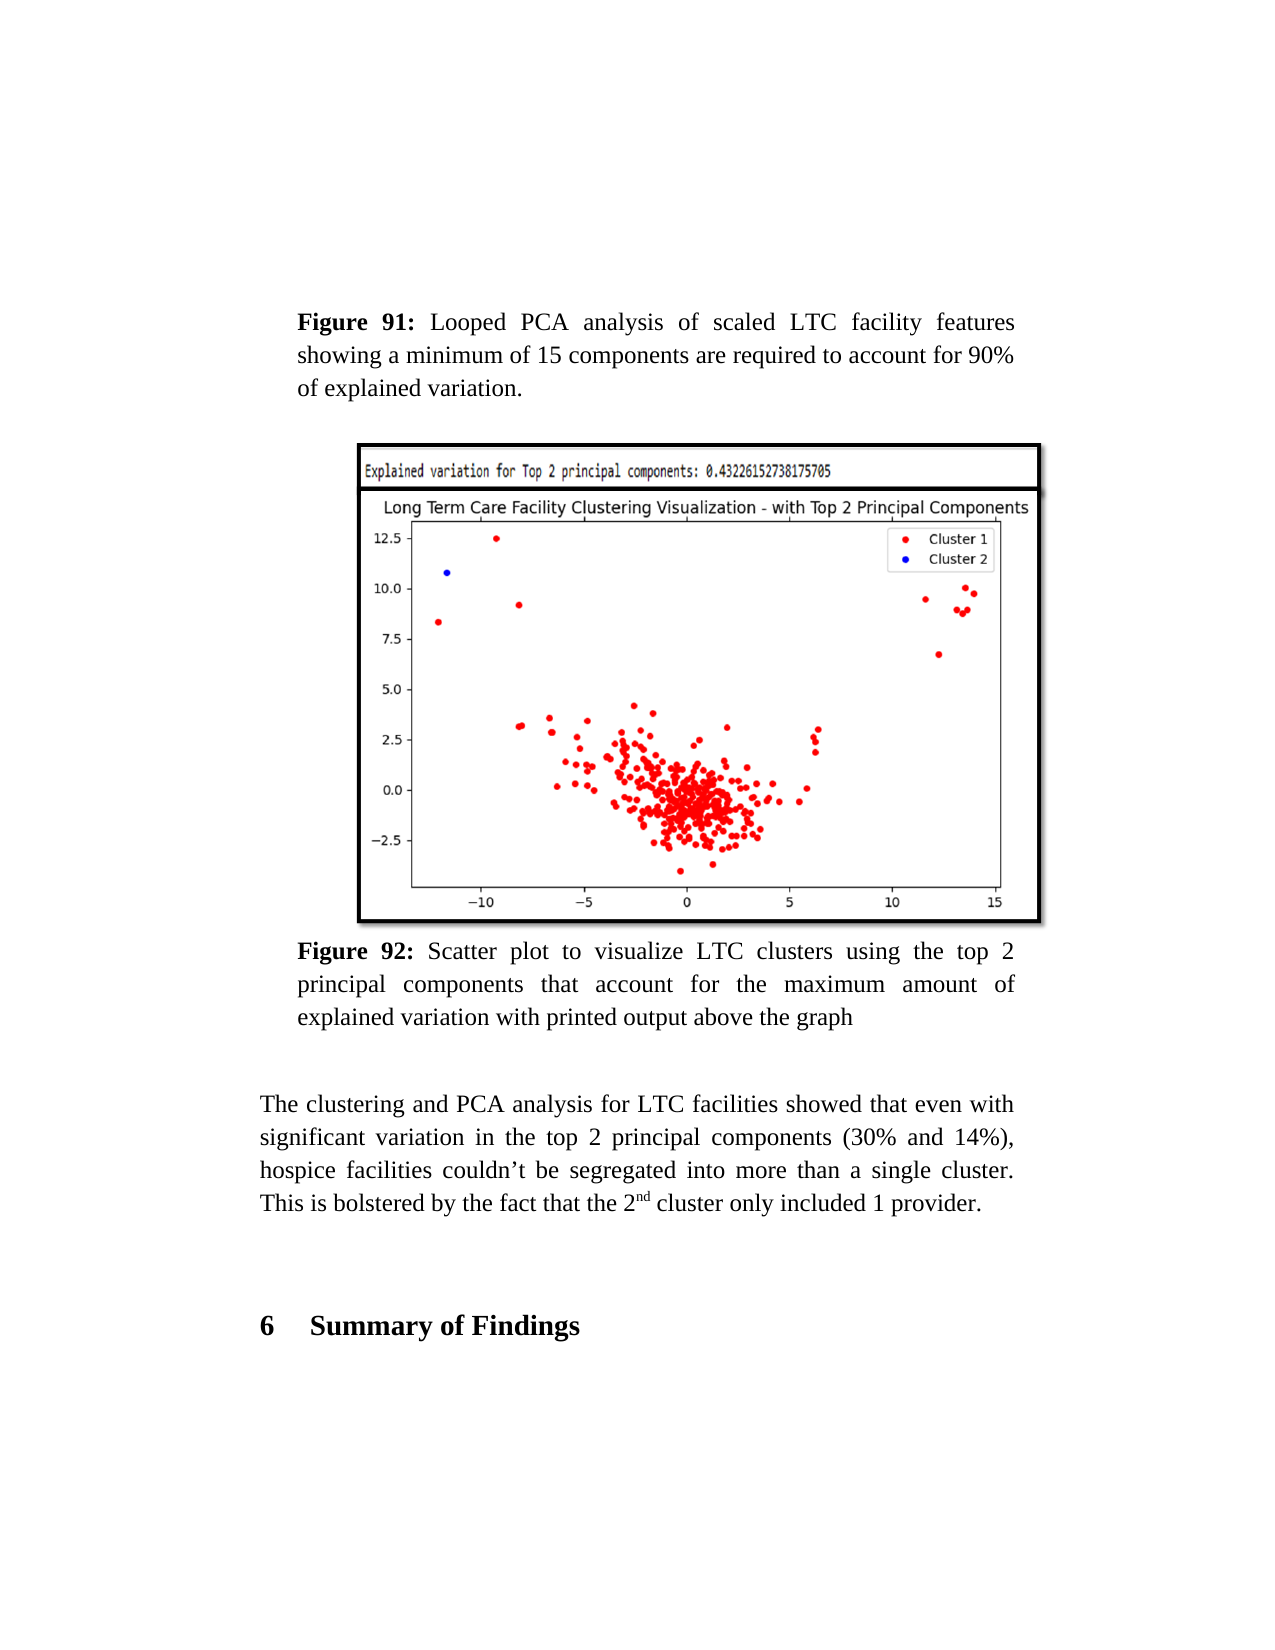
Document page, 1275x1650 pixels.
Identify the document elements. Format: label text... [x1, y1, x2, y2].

list Figure 92: Scatter plot to visualize LTC clusters using the top 2 principal components that account for the maximum amount of explained variation with printed output above the graph [297, 936, 1016, 1031]
list Summary of Findings [259, 1308, 1016, 1342]
text The clustering and PCA analysis for LTC facilities showed that even with significant variation in the top 2 principal components (30% and 14%), hospice facilities couldn’t be segregated into more than a single cluster. This is bolstered by the fact that the 2nd cluster only included 1 provider. [259, 1089, 1016, 1217]
picture [353, 439, 1050, 932]
list Figure 91: Looped PCA analysis of scaled LTC facility features showing a minimum of 15 components are required to account for 90% of explained variation. [297, 307, 1016, 402]
